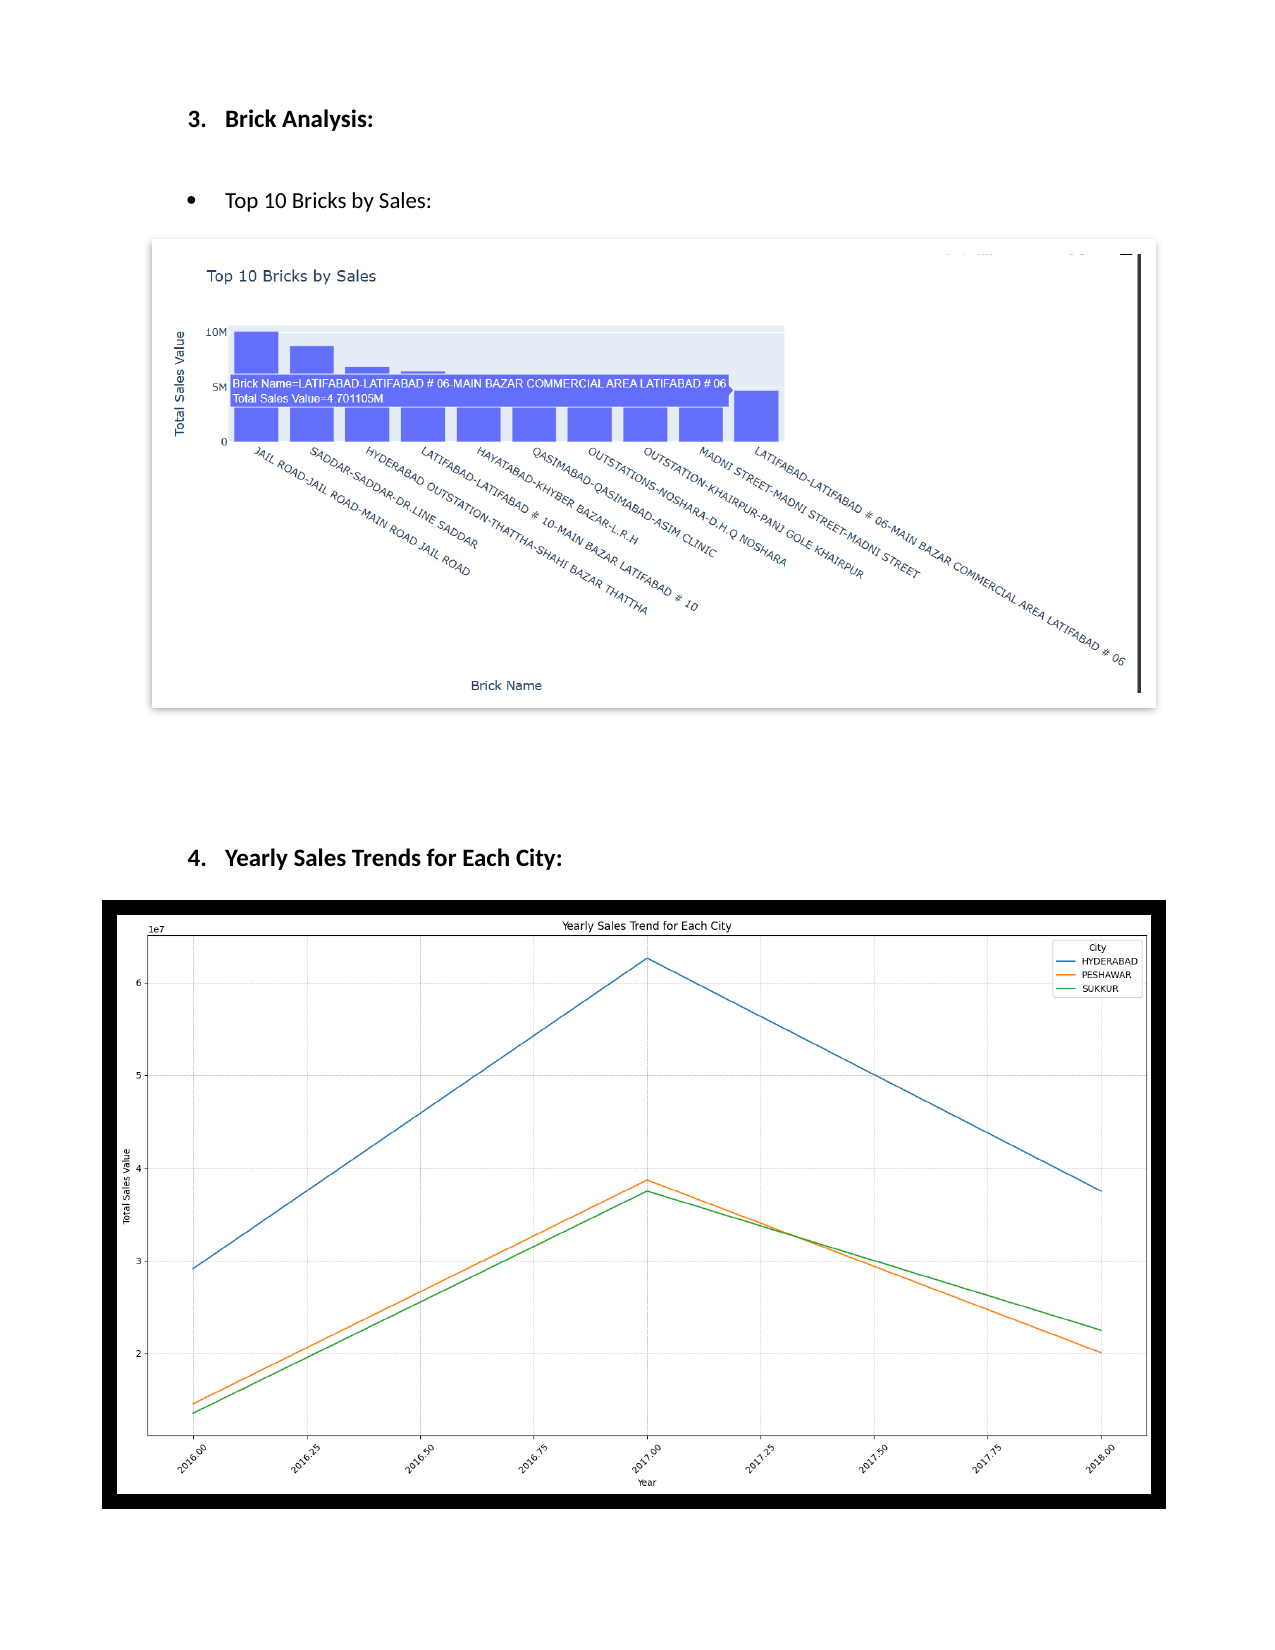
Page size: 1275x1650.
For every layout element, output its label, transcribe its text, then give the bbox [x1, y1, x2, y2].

list Brick Analysis: [187, 103, 1200, 134]
list Top 10 Bricks by Sales: [187, 186, 1200, 214]
picture [117, 915, 1151, 1494]
list Yearly Sales Trends for Each City: [187, 842, 1200, 873]
picture [166, 254, 1141, 693]
